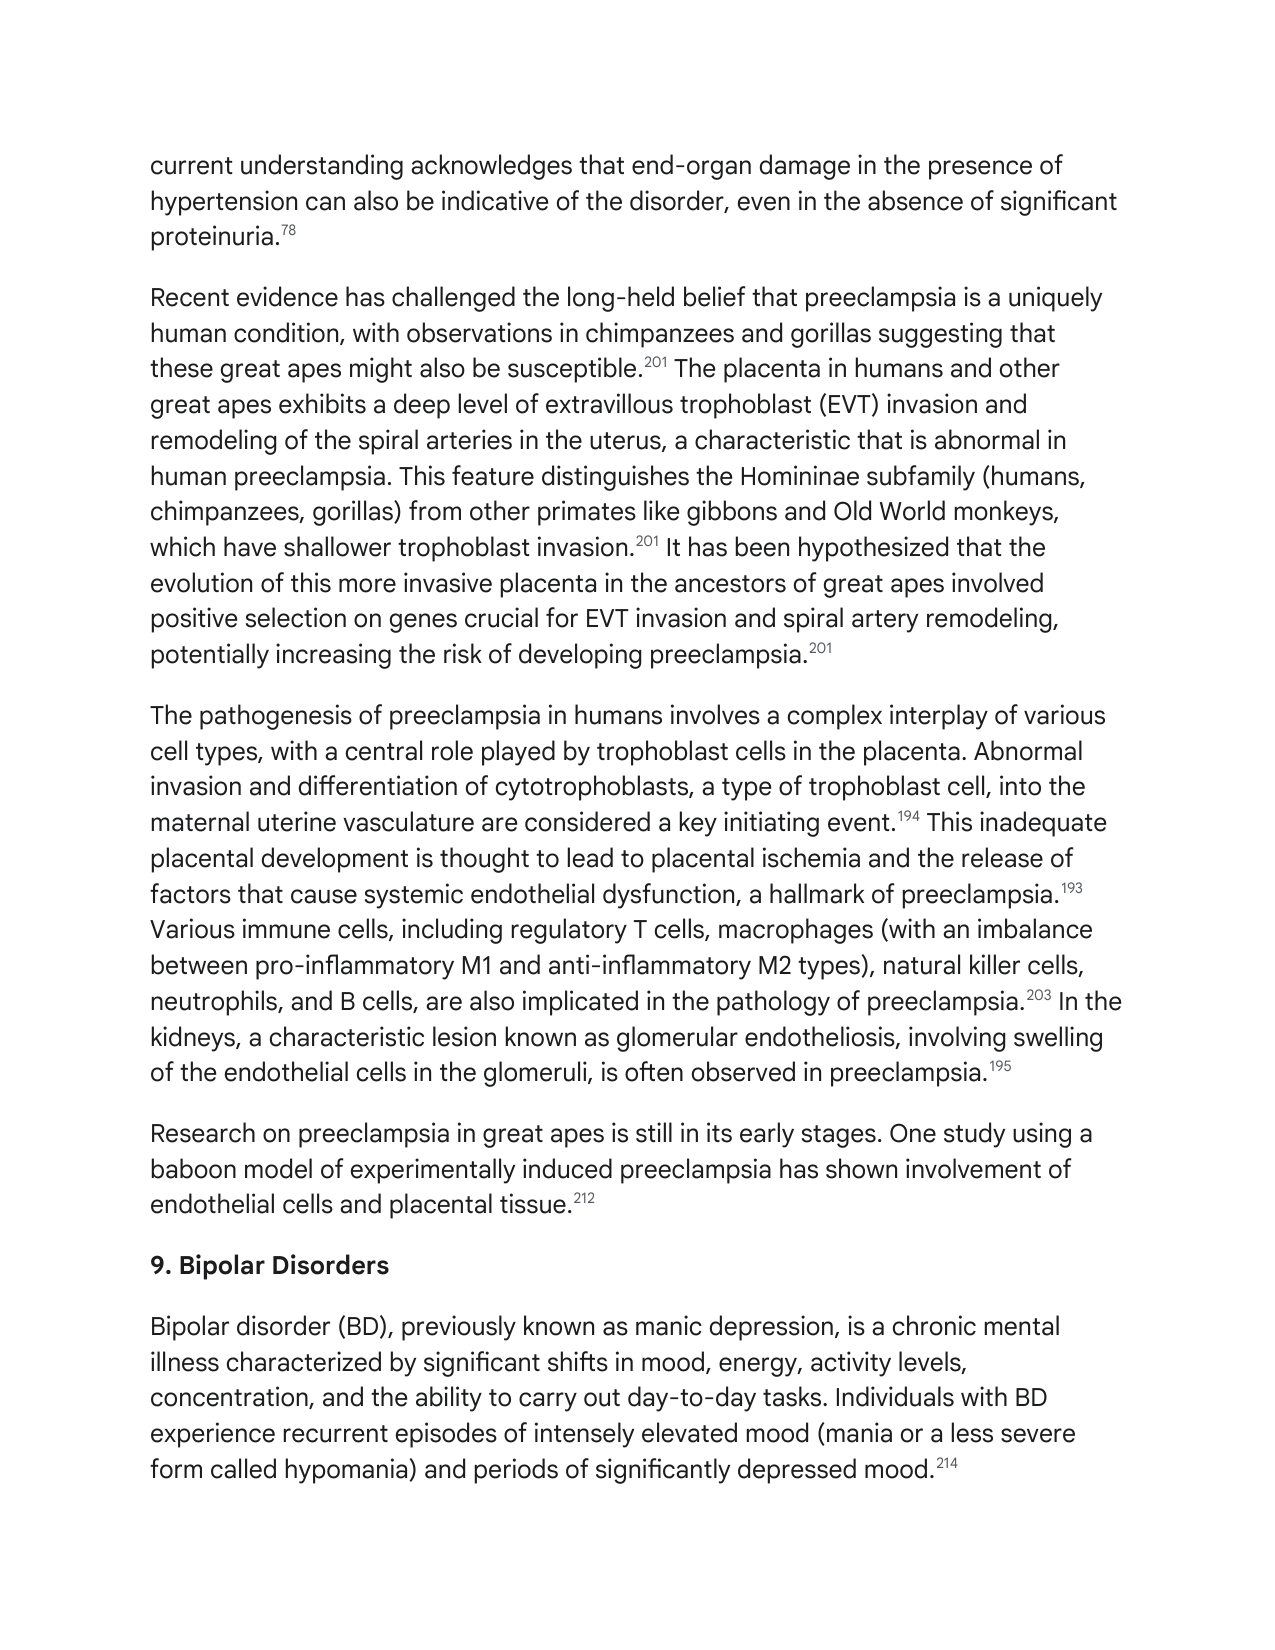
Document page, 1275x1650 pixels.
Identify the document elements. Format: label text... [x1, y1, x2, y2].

text The pathogenesis of preeclampsia in humans involves a complex interplay of various cell types, with a central role played by trophoblast cells in the placenta. Abnormal invasion and differentiation of cytotrophoblasts, a type of trophoblast cell, into the maternal uterine vasculature are considered a key initiating event.194 This inadequate placental development is thought to lead to placental ischemia and the release of factors that cause systemic endothelial dysfunction, a hallmark of preeclampsia.193 Various immune cells, including regulatory T cells, macrophages (with an imbalance between pro-inflammatory M1 and anti-inflammatory M2 types), natural killer cells, neutrophils, and B cells, are also implicated in the pathology of preeclampsia.203 In the kidneys, a characteristic lesion known as glomerular endotheliosis, involving swelling of the endothelial cells in the glomeruli, is often observed in preeclampsia.195 [150, 700, 1125, 1089]
text Recent evidence has challenged the long-held belief that preeclampsia is a uniquely human condition, with observations in chimpanzees and gorillas suggesting that these great apes might also be susceptible.201 The placenta in humans and other great apes exhibits a deep level of extravillous trophoblast (EVT) invasion and remodeling of the spiral arteries in the uterus, a characteristic that is abnormal in human preeclampsia. This feature distinguishes the Homininae subfamily (humans, chimpanzees, gorillas) from other primates like gibbons and Old World monkeys, which have shallower trophoblast invasion.201 It has been hypothesized that the evolution of this more invasive placenta in the ancestors of great apes involved positive selection on genes crucial for EVT invasion and spiral artery remodeling, potentially increasing the risk of developing preeclampsia.201 [150, 282, 1125, 671]
text Bipolar disorder (BD), previously known as manic depression, is a chronic mental illness characterized by significant shifts in mood, energy, activity levels, concentration, and the ability to carry out day-to-day tasks. Individuals with BD experience recurrent episodes of intensely elevated mood (mania or a less severe form called hypomania) and periods of significantly depressed mood.214 [150, 1311, 1125, 1485]
text 9. Bipolar Disorders [150, 1250, 1125, 1282]
text Research on preeclampsia in great apes is still in its early stages. One study using a baboon model of experimentally induced preeclampsia has shown involvement of endothelial cells and placental tissue.212 [150, 1118, 1125, 1221]
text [150, 150, 1125, 253]
